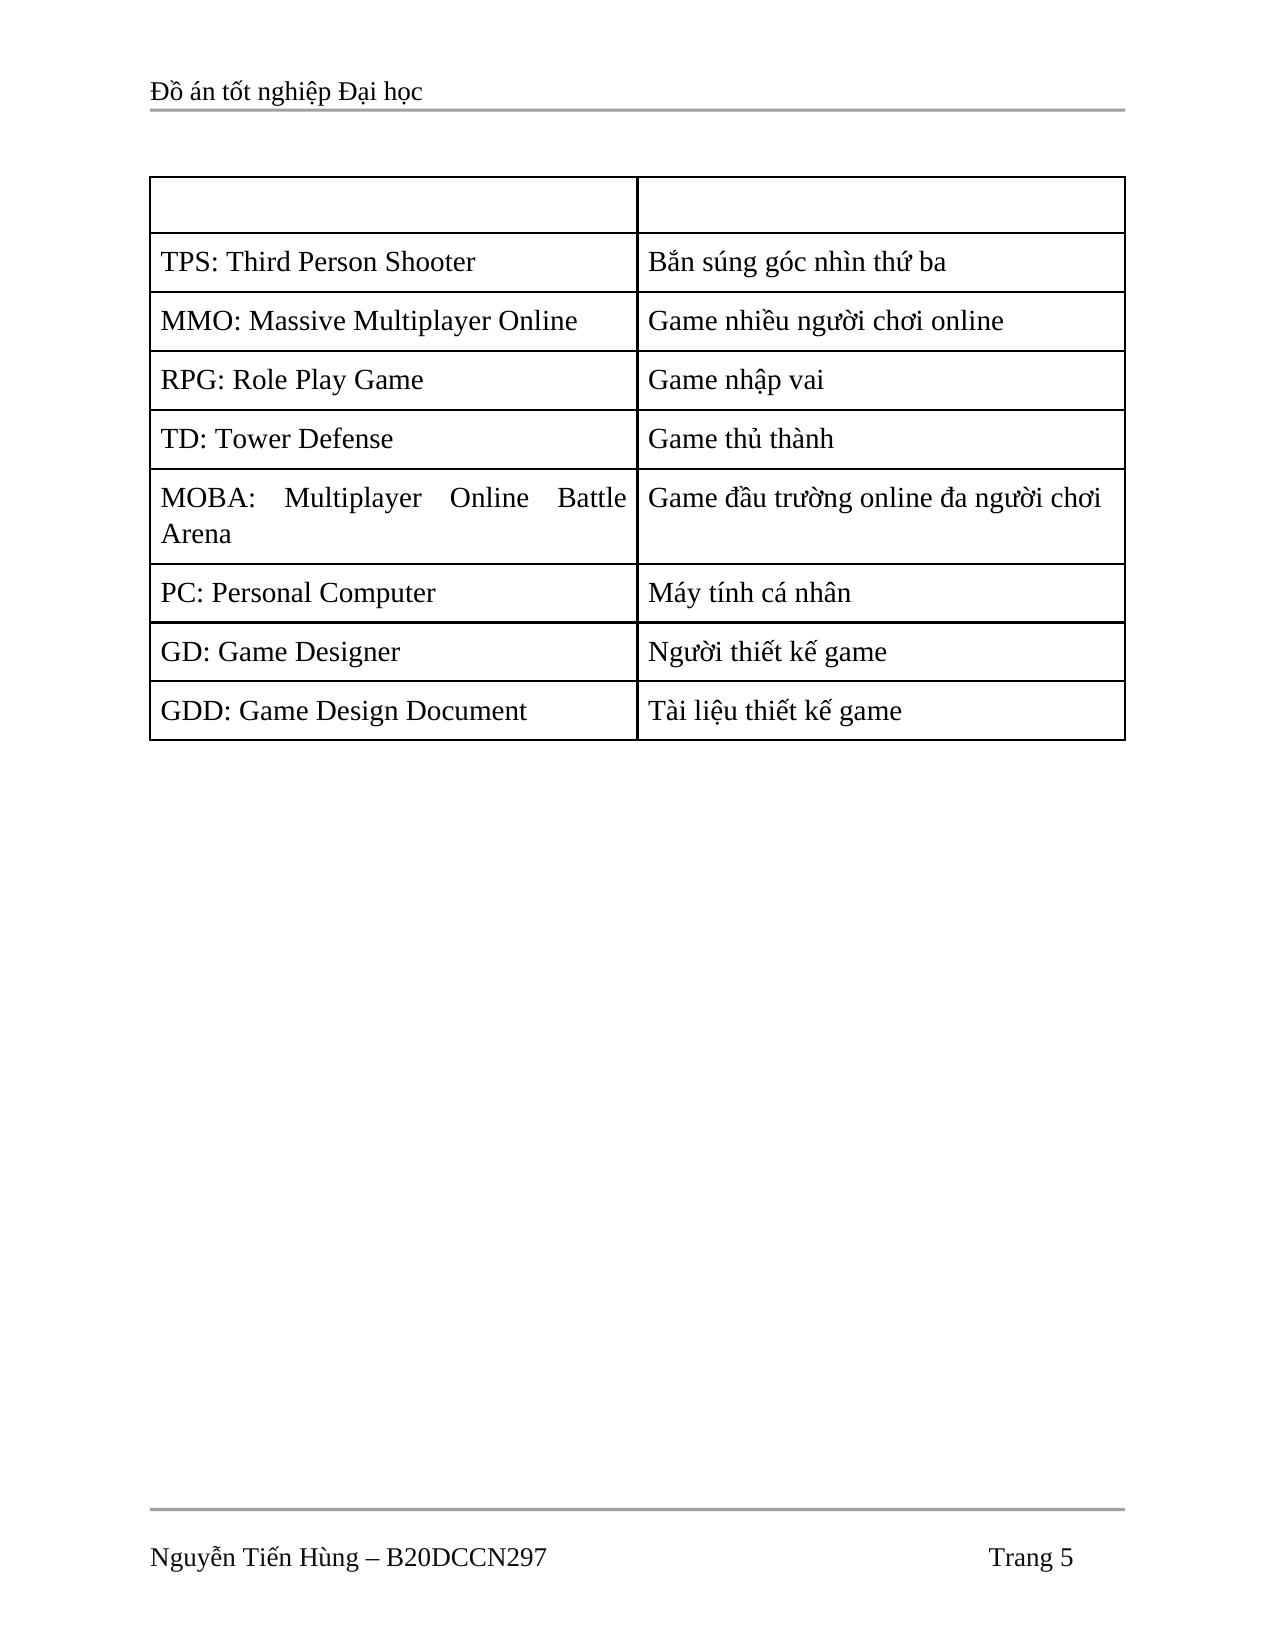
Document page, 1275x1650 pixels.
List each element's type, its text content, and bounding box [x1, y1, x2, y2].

table_cell Game thủ thành [639, 411, 1124, 467]
table_cell Máy tính cá nhân [639, 565, 1124, 621]
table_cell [639, 178, 1124, 232]
table_cell TD: Tower Defense [151, 411, 636, 467]
table_cell Tài liệu thiết kế game [639, 682, 1124, 739]
table_cell Người thiết kế game [639, 624, 1124, 680]
table_cell RPG: Role Play Game [151, 352, 636, 409]
table_cell Bắn súng góc nhìn thứ ba [639, 234, 1124, 291]
table_cell MOBA: Multiplayer Online Battle Arena [151, 470, 636, 562]
table_cell MMO: Massive Multiplayer Online [151, 293, 636, 350]
table_cell GD: Game Designer [151, 624, 636, 680]
table_cell Game nhập vai [639, 352, 1124, 409]
table_cell TPS: Third Person Shooter [151, 234, 636, 291]
table_cell Game đầu trường online đa người chơi [639, 470, 1124, 562]
table_cell PC: Personal Computer [151, 565, 636, 621]
table_cell GDD: Game Design Document [151, 682, 636, 739]
table_cell Game nhiều người chơi online [639, 293, 1124, 350]
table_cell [151, 178, 636, 232]
